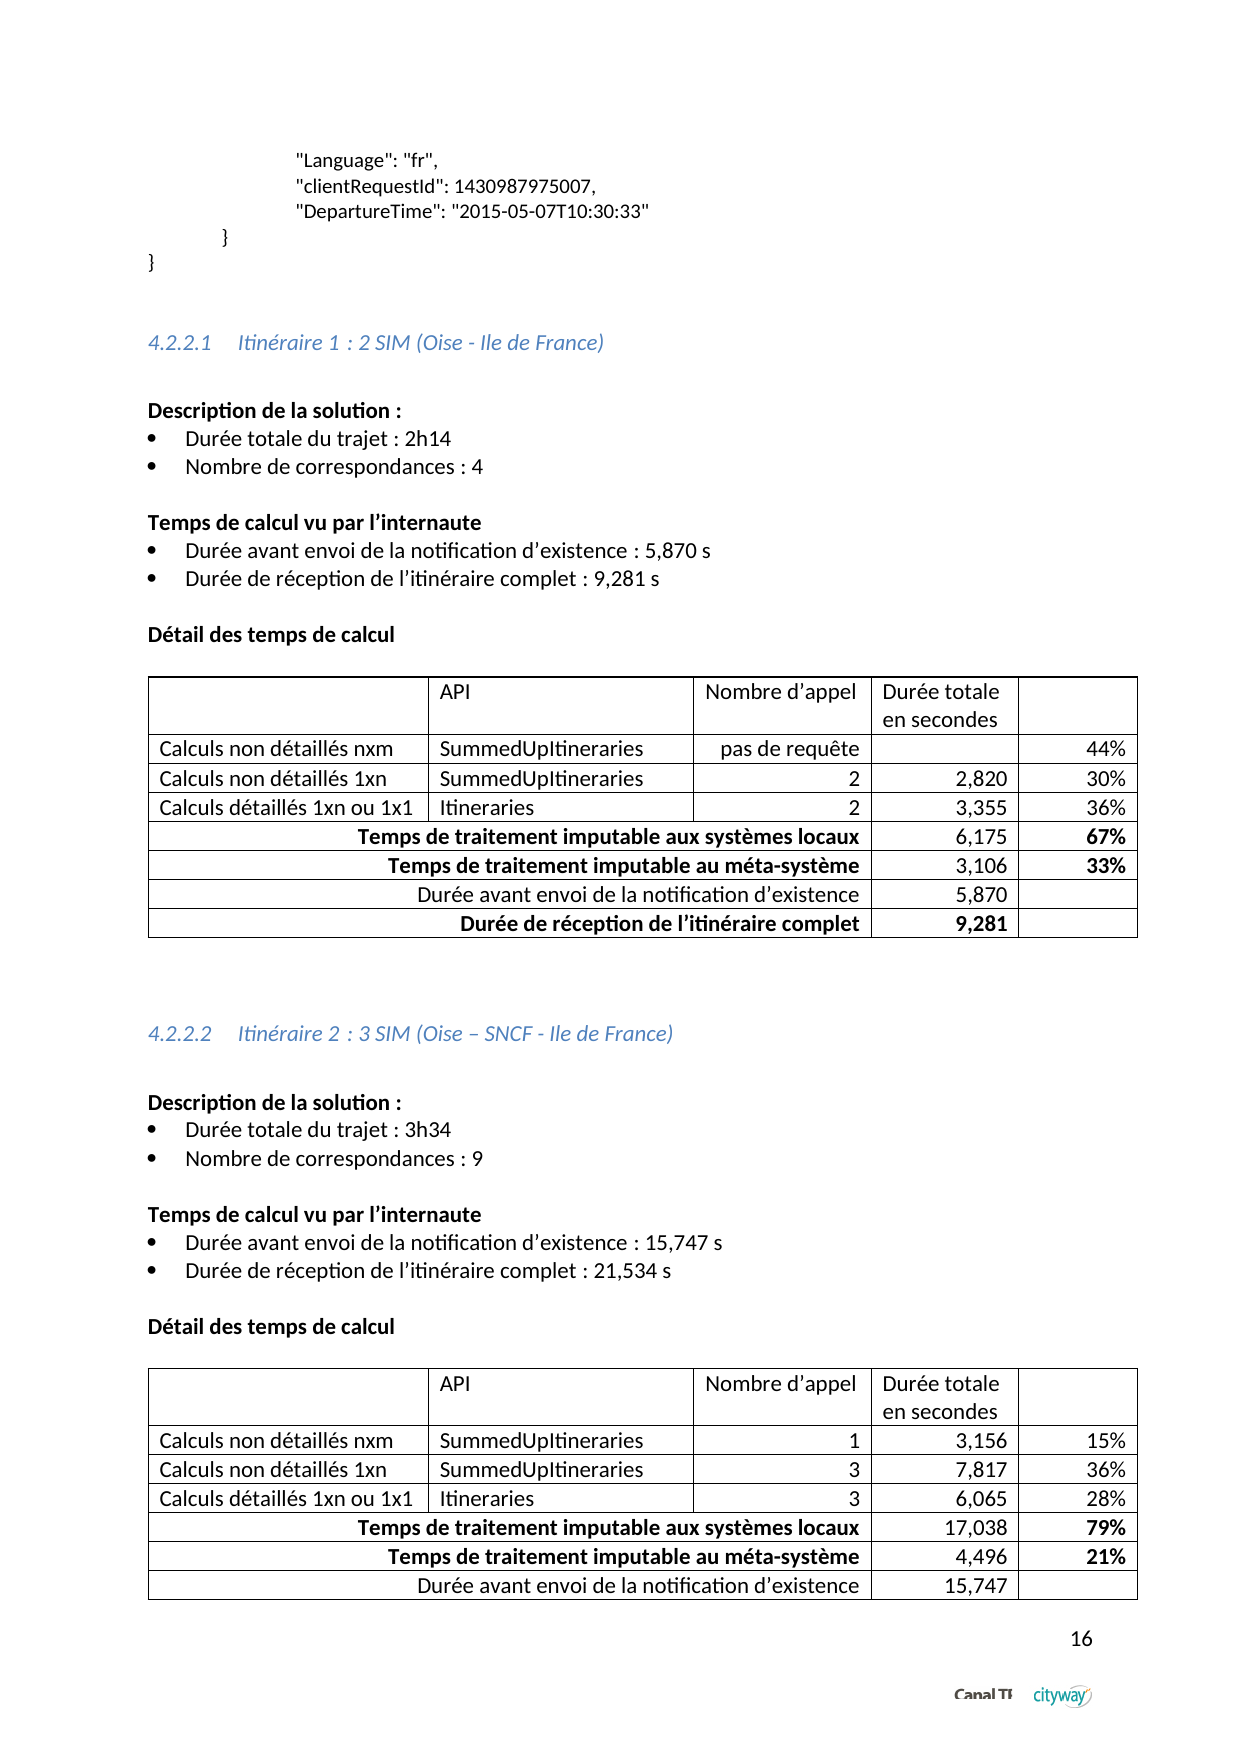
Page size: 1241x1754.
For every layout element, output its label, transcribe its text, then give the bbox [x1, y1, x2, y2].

table_cell [872, 735, 1018, 763]
text } [148, 224, 1093, 249]
table_header Nombre d’appel [694, 678, 871, 733]
table_cell 15,747 [872, 1571, 1018, 1599]
table_cell Itineraries [429, 793, 693, 821]
table_cell 28% [1019, 1484, 1137, 1512]
text "Language": "fr", [148, 148, 1093, 173]
table_cell 1 [694, 1426, 871, 1454]
table_cell 9,281 [872, 909, 1018, 937]
table_cell 7,817 [872, 1455, 1018, 1483]
table_header Nombre d’appel [694, 1369, 871, 1425]
list Durée avant envoi de la notification d’existence : 5,870 s [148, 536, 1093, 564]
table_header API [429, 1369, 693, 1425]
table_cell Calculs non détaillés 1xn [149, 1455, 428, 1483]
table_cell 79% [1019, 1513, 1137, 1541]
table_cell 67% [1019, 822, 1137, 850]
table_header Durée totale en secondes [872, 678, 1018, 733]
text Temps de calcul vu par l’internaute [148, 1200, 1093, 1228]
table_cell 36% [1019, 793, 1137, 821]
table_cell Itineraries [429, 1484, 693, 1512]
table_header [149, 1369, 428, 1425]
table_cell Temps de traitement imputable aux systèmes locaux [149, 822, 871, 850]
table_cell Durée avant envoi de la notification d’existence [149, 1571, 871, 1599]
text "DepartureTime": "2015-05-07T10:30:33" [148, 198, 1093, 224]
table_cell Calculs détaillés 1xn ou 1x1 [149, 1484, 428, 1512]
table_cell SummedUpItineraries [429, 1455, 693, 1483]
table_cell 6,065 [872, 1484, 1018, 1512]
table_cell [1019, 1571, 1137, 1599]
table_cell Calculs non détaillés nxm [149, 735, 428, 763]
table_cell 3,156 [872, 1426, 1018, 1454]
table_header API [429, 678, 693, 733]
text Détail des temps de calcul [148, 1312, 1093, 1340]
table_cell 44% [1019, 735, 1137, 763]
table_cell [1019, 909, 1137, 937]
table_cell Temps de traitement imputable au méta-système [149, 1542, 871, 1570]
table_cell Calculs non détaillés nxm [149, 1426, 428, 1454]
text "clientRequestId": 1430987975007, [148, 173, 1093, 198]
subtitle Itinéraire 1 : 2 SIM (Oise - Ile de France) [148, 328, 1093, 356]
text Détail des temps de calcul [148, 620, 1093, 648]
text } [148, 249, 1093, 275]
table_cell Calculs détaillés 1xn ou 1x1 [149, 793, 428, 821]
table_cell 3,355 [872, 793, 1018, 821]
table_cell 30% [1019, 764, 1137, 792]
table_cell 3 [694, 1484, 871, 1512]
table_cell 2,820 [872, 764, 1018, 792]
table_cell SummedUpItineraries [429, 1426, 693, 1454]
table_cell 5,870 [872, 880, 1018, 908]
table_cell Durée de réception de l’itinéraire complet [149, 909, 871, 937]
table_cell 15% [1019, 1426, 1137, 1454]
text Description de la solution : [148, 396, 1093, 424]
table_cell 33% [1019, 851, 1137, 879]
list Durée totale du trajet : 2h14 [148, 424, 1093, 452]
table_cell 2 [694, 793, 871, 821]
table_cell 2 [694, 764, 871, 792]
subtitle Itinéraire 2 : 3 SIM (Oise – SNCF - Ile de France) [148, 1019, 1093, 1047]
table_cell 21% [1019, 1542, 1137, 1570]
table_cell Temps de traitement imputable aux systèmes locaux [149, 1513, 871, 1541]
text Temps de calcul vu par l’internaute [148, 508, 1093, 536]
list Durée totale du trajet : 3h34 [148, 1116, 1093, 1144]
table_cell 3 [694, 1455, 871, 1483]
table_header [149, 678, 428, 733]
table_cell [1019, 880, 1137, 908]
table_cell SummedUpItineraries [429, 735, 693, 763]
table_cell 36% [1019, 1455, 1137, 1483]
text Description de la solution : [148, 1088, 1093, 1116]
list Durée de réception de l’itinéraire complet : 21,534 s [148, 1256, 1093, 1284]
list Durée avant envoi de la notification d’existence : 15,747 s [148, 1228, 1093, 1256]
table_header [1019, 678, 1137, 733]
table_header [1019, 1369, 1137, 1425]
list Nombre de correspondances : 4 [148, 452, 1093, 480]
list Nombre de correspondances : 9 [148, 1144, 1093, 1172]
table_cell Durée avant envoi de la notification d’existence [149, 880, 871, 908]
table_cell 6,175 [872, 822, 1018, 850]
table_cell SummedUpItineraries [429, 764, 693, 792]
table_cell Temps de traitement imputable au méta-système [149, 851, 871, 879]
list Durée de réception de l’itinéraire complet : 9,281 s [148, 564, 1093, 592]
table_cell Calculs non détaillés 1xn [149, 764, 428, 792]
table_cell 3,106 [872, 851, 1018, 879]
picture [1028, 1677, 1095, 1711]
picture [953, 1686, 1013, 1699]
table_cell pas de requête [694, 735, 871, 763]
table_cell 17,038 [872, 1513, 1018, 1541]
table_cell 4,496 [872, 1542, 1018, 1570]
table_header Durée totale en secondes [872, 1369, 1018, 1425]
